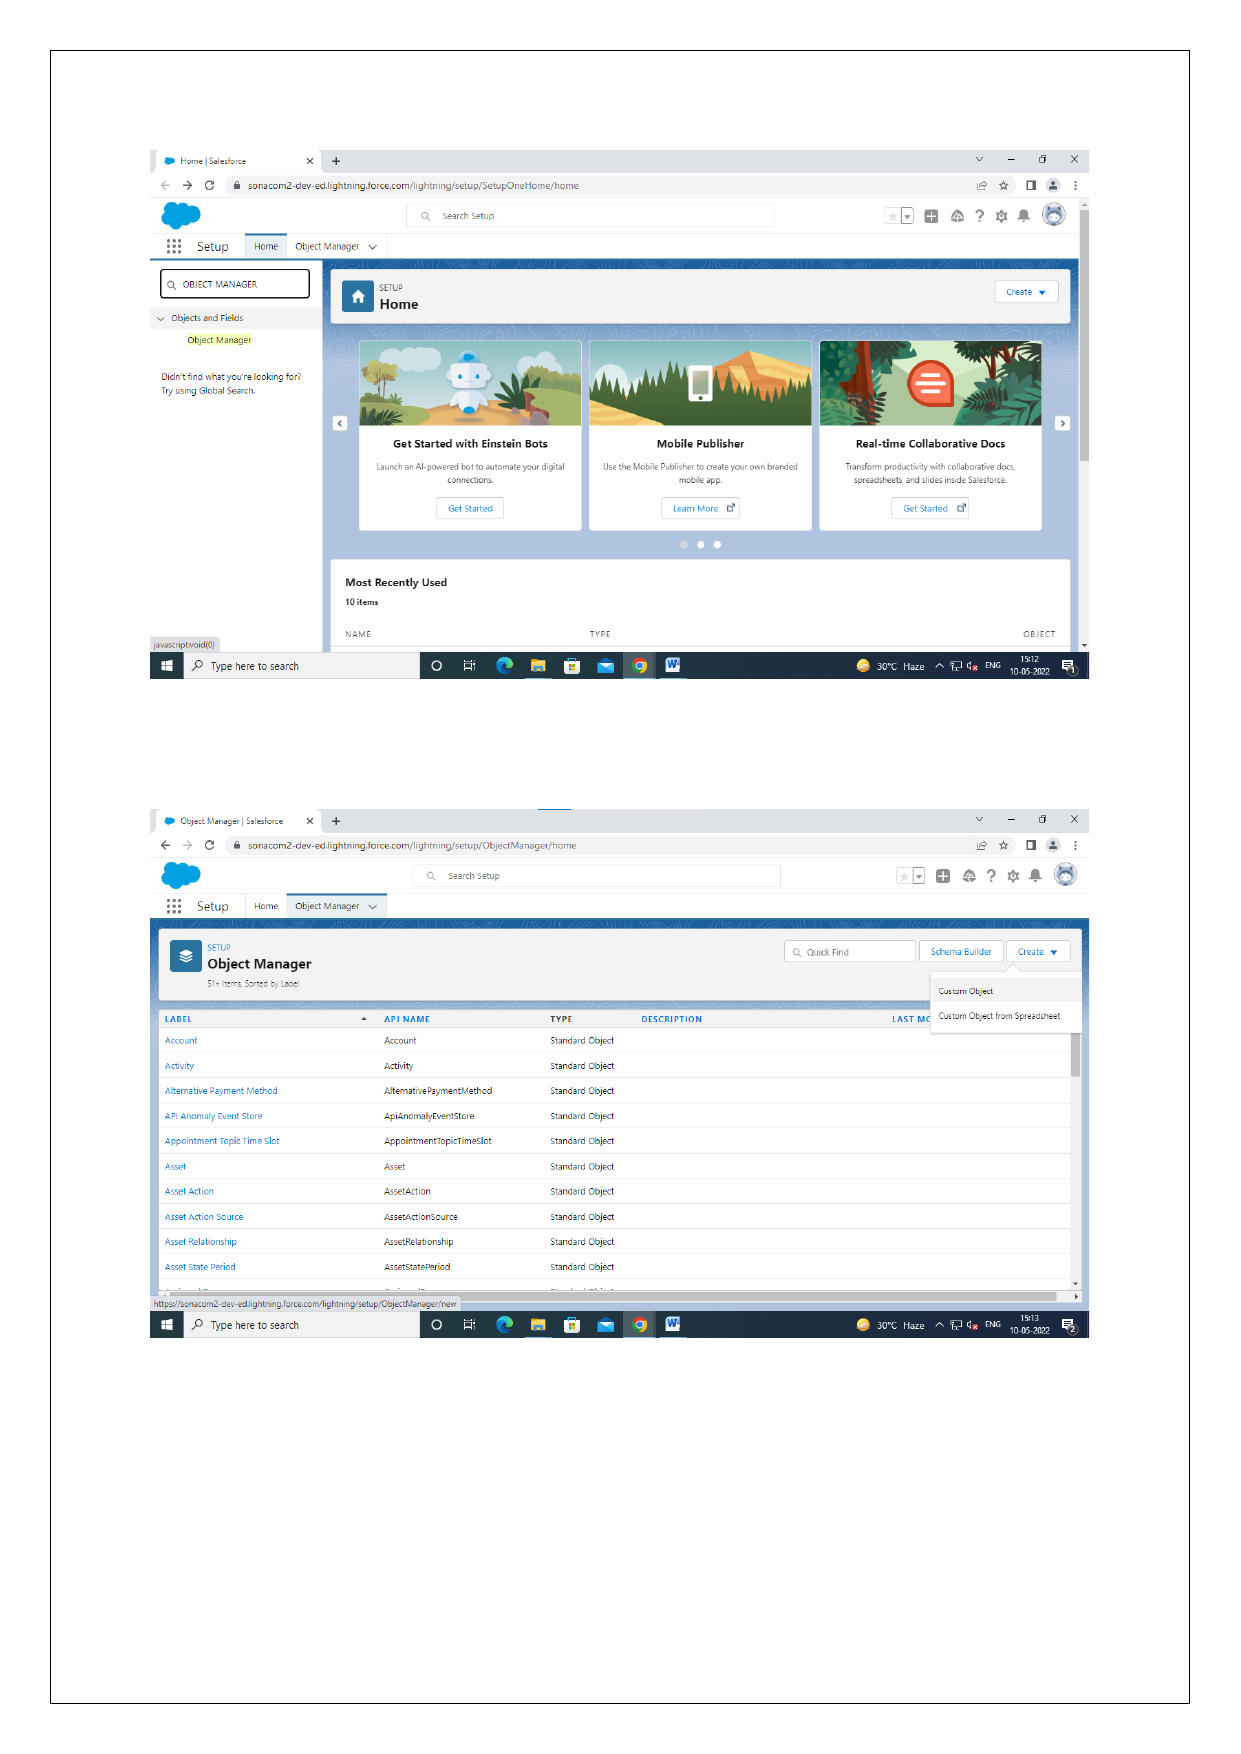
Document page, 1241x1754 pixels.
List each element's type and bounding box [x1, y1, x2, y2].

picture [150, 150, 1090, 679]
picture [150, 809, 1090, 1338]
